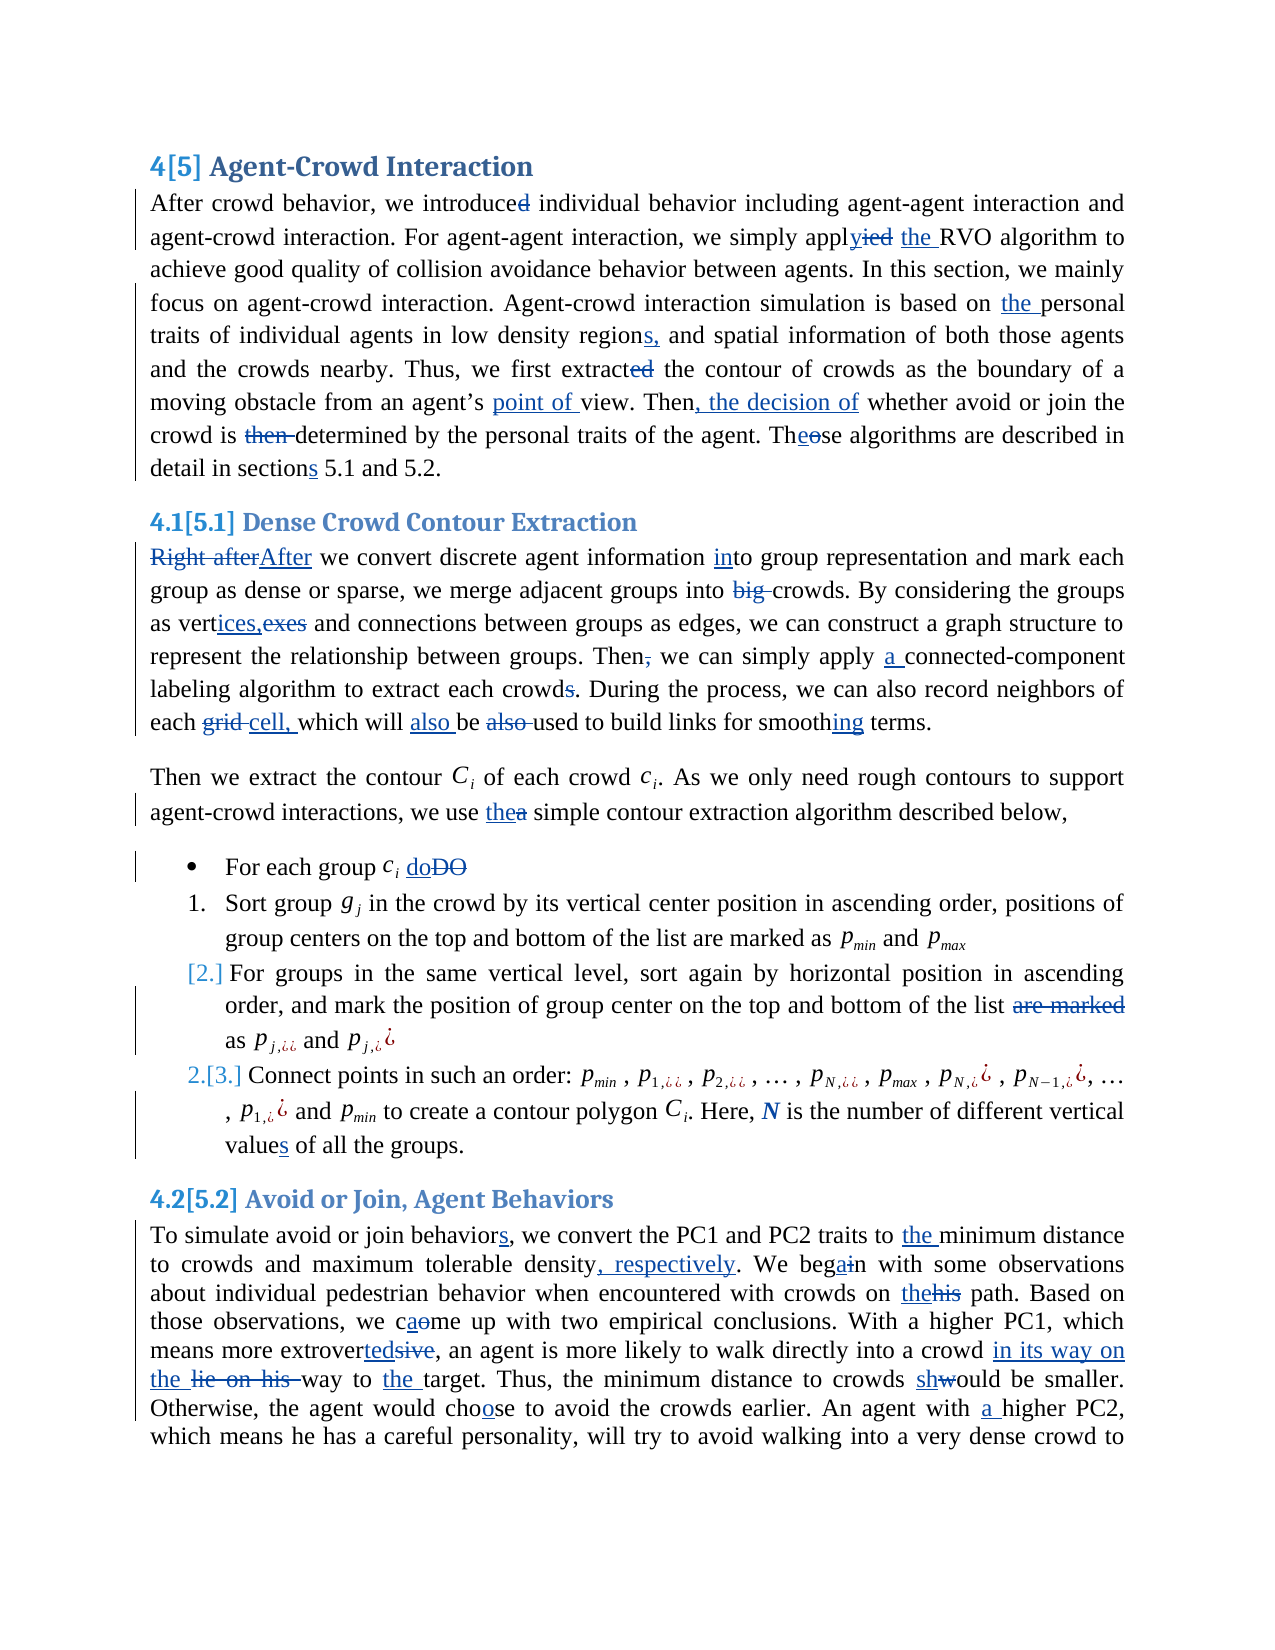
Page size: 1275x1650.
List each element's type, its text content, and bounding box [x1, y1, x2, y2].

text Then we extract the contour of each crowd . As we only need rough contours to support agent-crowd interactions, we use simple contour extraction algorithm described below, [150, 761, 1125, 826]
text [150, 1220, 1125, 1450]
list Connect points in such an order: , , , … , , , , , … , and to create a contour polygon . Here, N is the number of different vertical value of all the groups. [187, 1059, 1125, 1159]
list For groups in the same vertical level, sort again by horizontal position in ascending order, and mark the position of group center on the top and bottom of the list as and [187, 958, 1125, 1055]
subtitle Agent-Crowd Interaction [150, 150, 1125, 183]
list Sort group in the crowd by its vertical center position in ascending order, positions of group centers on the top and bottom of the list are marked as and [187, 886, 1125, 953]
subtitle Avoid or Join, Agent Behaviors [150, 1184, 1125, 1216]
text we convert discrete agent information to group representation and mark each group as dense or sparse, we merge adjacent groups into crowds. By considering the groups as vert and connections between groups as edges, we can construct a graph structure to represent the relationship between groups. Then we can simply apply connected-component labeling algorithm to extract each crowd. During the process, we can also record neighbors of each which will be used to build links for smooth terms. [150, 542, 1125, 736]
subtitle Dense Crowd Contour Extraction [150, 507, 1125, 538]
text After crowd behavior, we introduce individual behavior including agent-agent interaction and agent-crowd interaction. For agent-agent interaction, we simply appl RVO algorithm to achieve good quality of collision avoidance behavior between agents. In this section, we mainly focus on agent-crowd interaction. Agent-crowd interaction simulation is based on personal traits of individual agents in low density region and spatial information of both those agents and the crowds nearby. Thus, we first extract the contour of crowds as the boundary of a moving obstacle from an agent’s view. Then whether avoid or join the crowd is determined by the personal traits of the agent. Thse algorithms are described in detail in section 5.1 and 5.2. [150, 188, 1125, 481]
list For each group [187, 851, 1125, 882]
